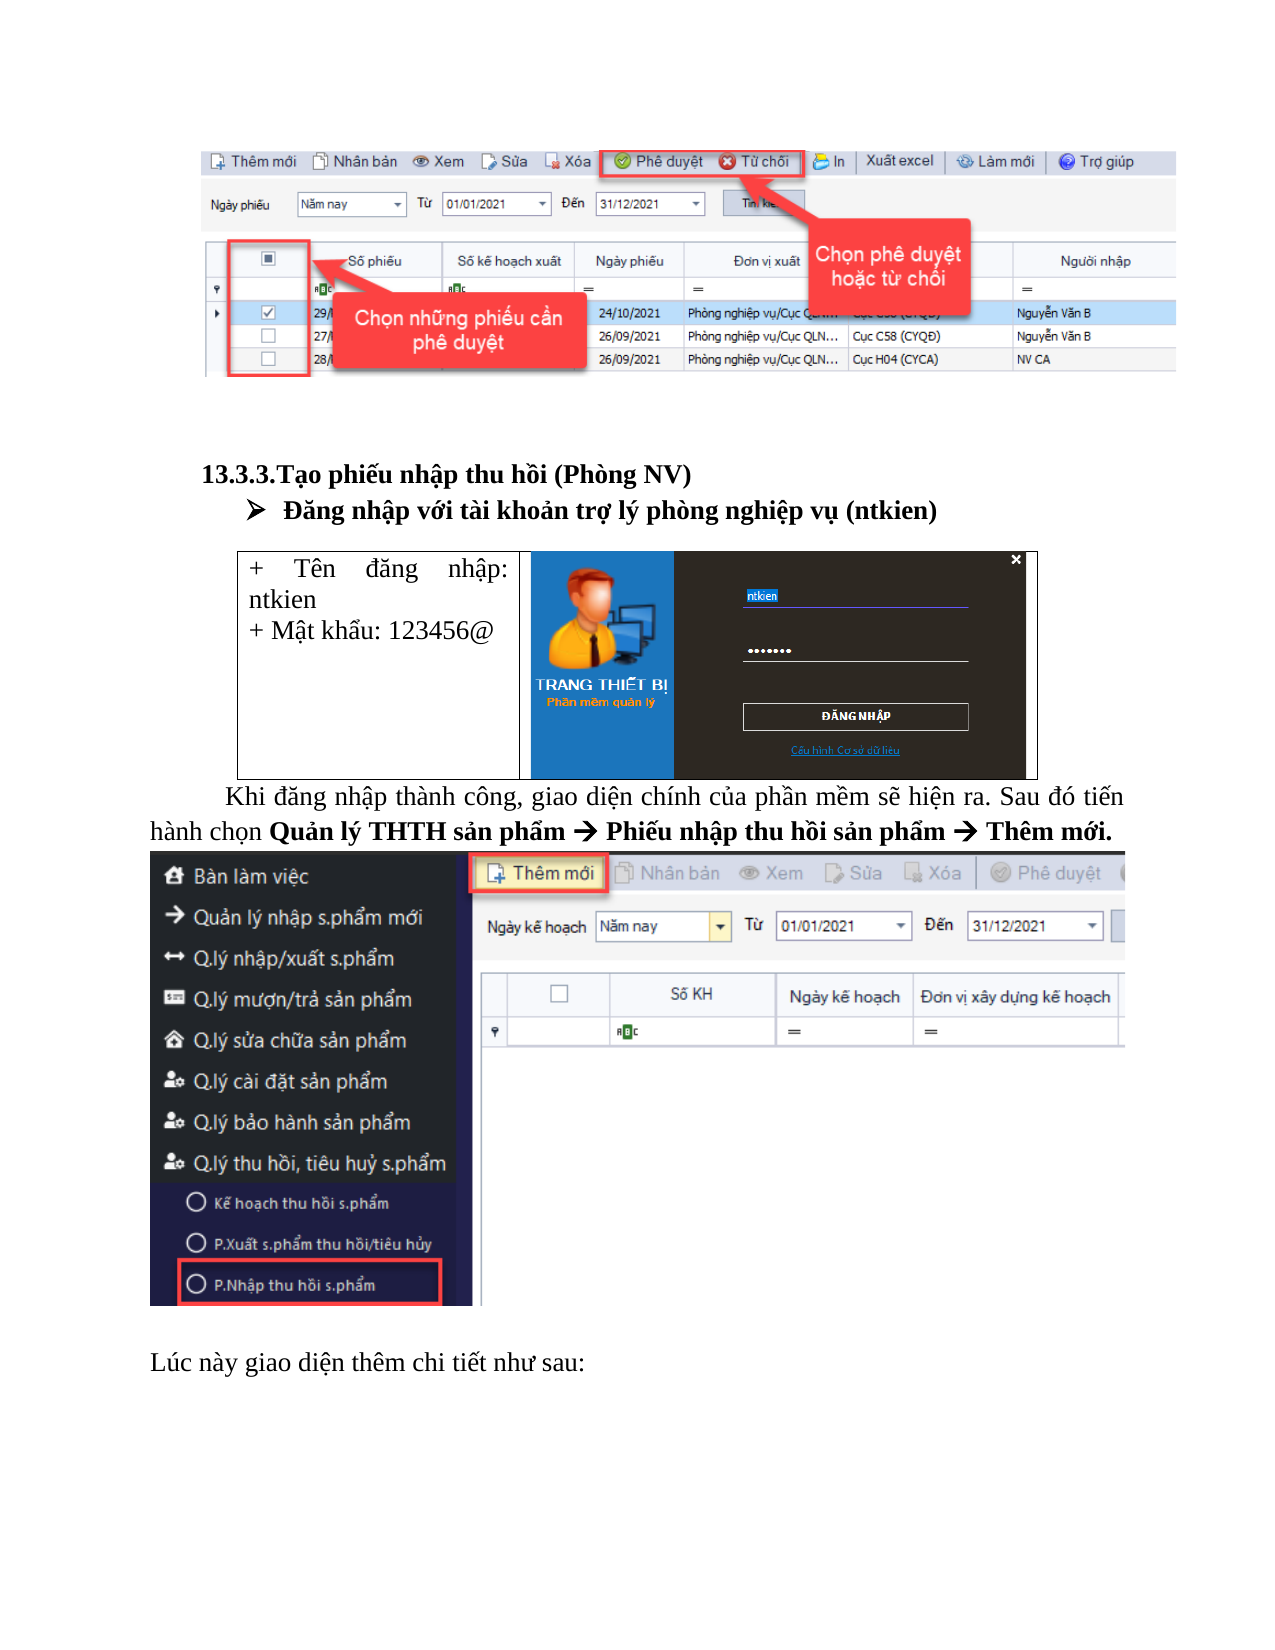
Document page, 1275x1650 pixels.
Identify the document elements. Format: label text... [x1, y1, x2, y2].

text Khi đăng nhập thành công, giao diện chính của phần mềm sẽ hiện ra. Sau đó tiến hành chọn Quản lý THTH sản phẩm Phiếu nhập thu hồi sản phẩm Thêm mới. [150, 780, 1125, 847]
list Đăng nhập với tài khoản trợ lý phòng nghiệp vụ (ntkien) [245, 494, 1125, 525]
list Tạo phiếu nhập thu hồi (Phòng NV) [201, 458, 1125, 489]
picture [150, 851, 1125, 1306]
table_header [520, 552, 530, 779]
picture [530, 551, 1027, 779]
table_header [1027, 552, 1037, 779]
table_header + Tên đăng nhập: ntkien + Mật khẩu: 123456@ [238, 552, 519, 779]
picture [201, 150, 1177, 377]
list Lúc này giao diện thêm chi tiết như sau: [150, 1346, 1125, 1377]
